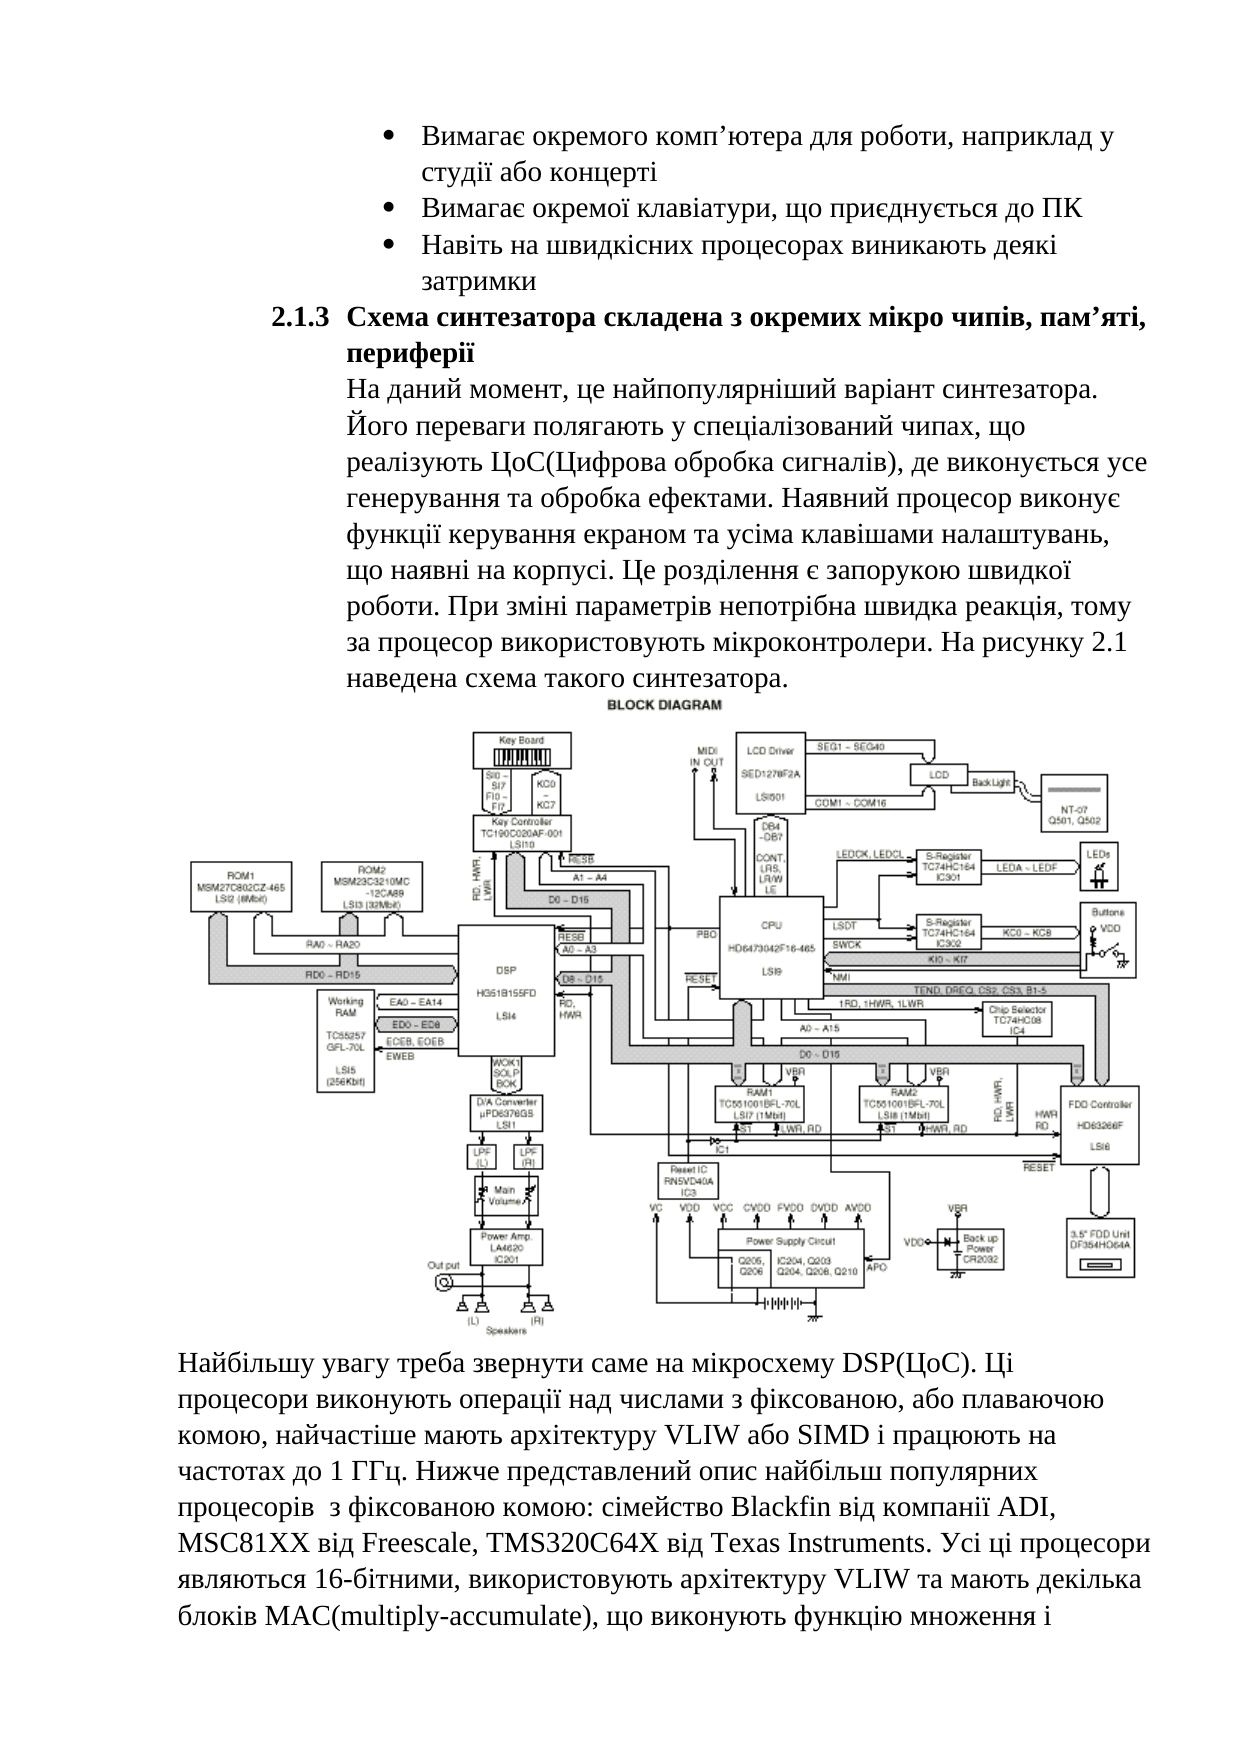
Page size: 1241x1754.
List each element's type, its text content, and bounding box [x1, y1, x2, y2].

list Вимагає окремої клавіатури, що приєднується до ПК [383, 191, 1152, 224]
list Вимагає окремого комп’ютера для роботи, наприклад у студії або концерті [383, 118, 1152, 188]
list Навіть на швидкісних процесорах виникають деякі затримки [383, 227, 1152, 297]
picture [177, 696, 1152, 1343]
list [177, 1345, 1152, 1631]
list Схема синтезатора складена з окремих мікро чипів, пам’яті, периферії [271, 299, 1152, 369]
list На даний момент, це найпопулярніший варіант синтезатора. Його переваги полягають у спеціалізований чипах, що реалізують ЦоС(Цифрова обробка сигналів), де виконується усе генерування та обробка ефектами. Наявний процесор виконує функції керування екраном та усіма клавішами налаштувань, що наявні на корпусі. Це розділення є запорукою швидкої роботи. При зміні параметрів непотрібна швидка реакція, тому за процесор використовують мікроконтролери. На рисунку 2.1 наведена схема такого синтезатора. [346, 371, 1152, 694]
